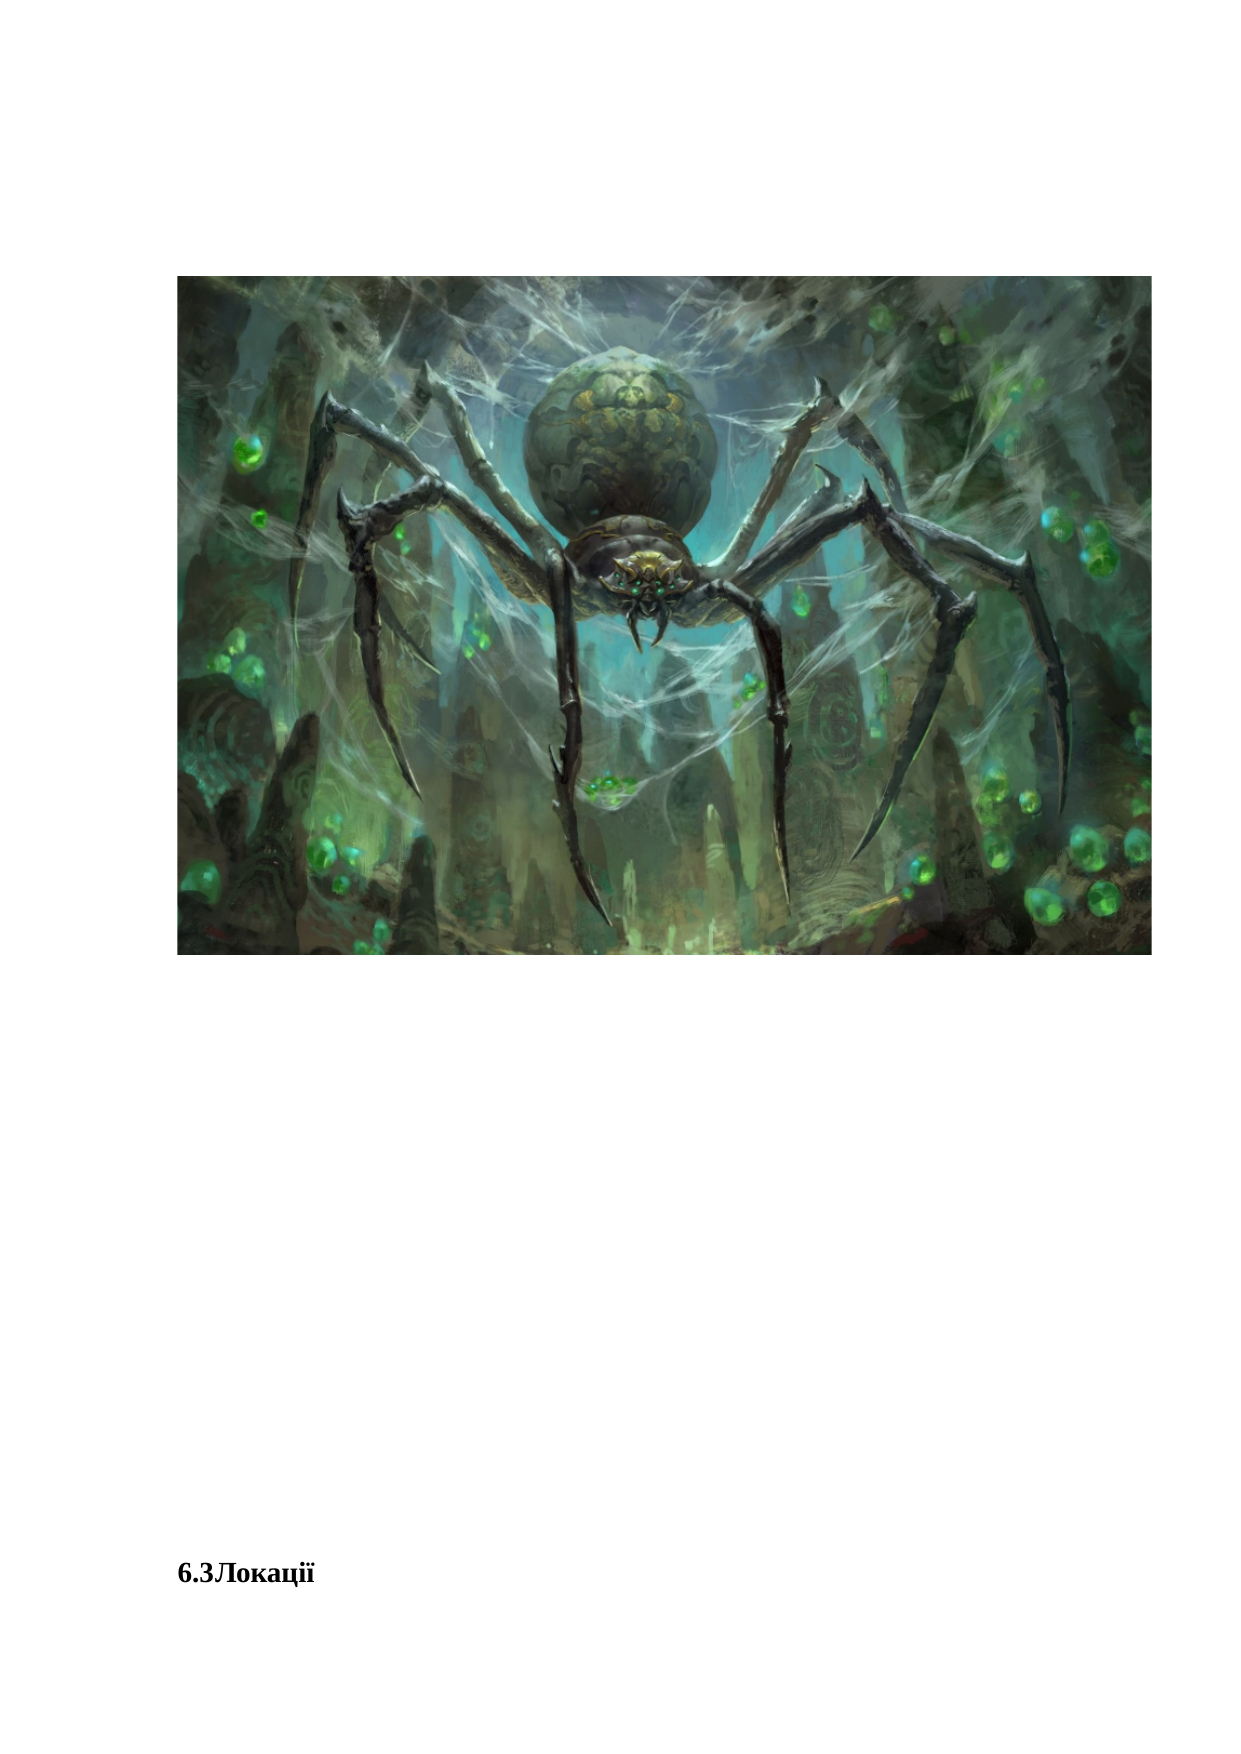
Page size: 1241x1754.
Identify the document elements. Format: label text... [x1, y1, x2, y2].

list Локації [177, 1555, 1152, 1588]
picture [177, 276, 1152, 955]
